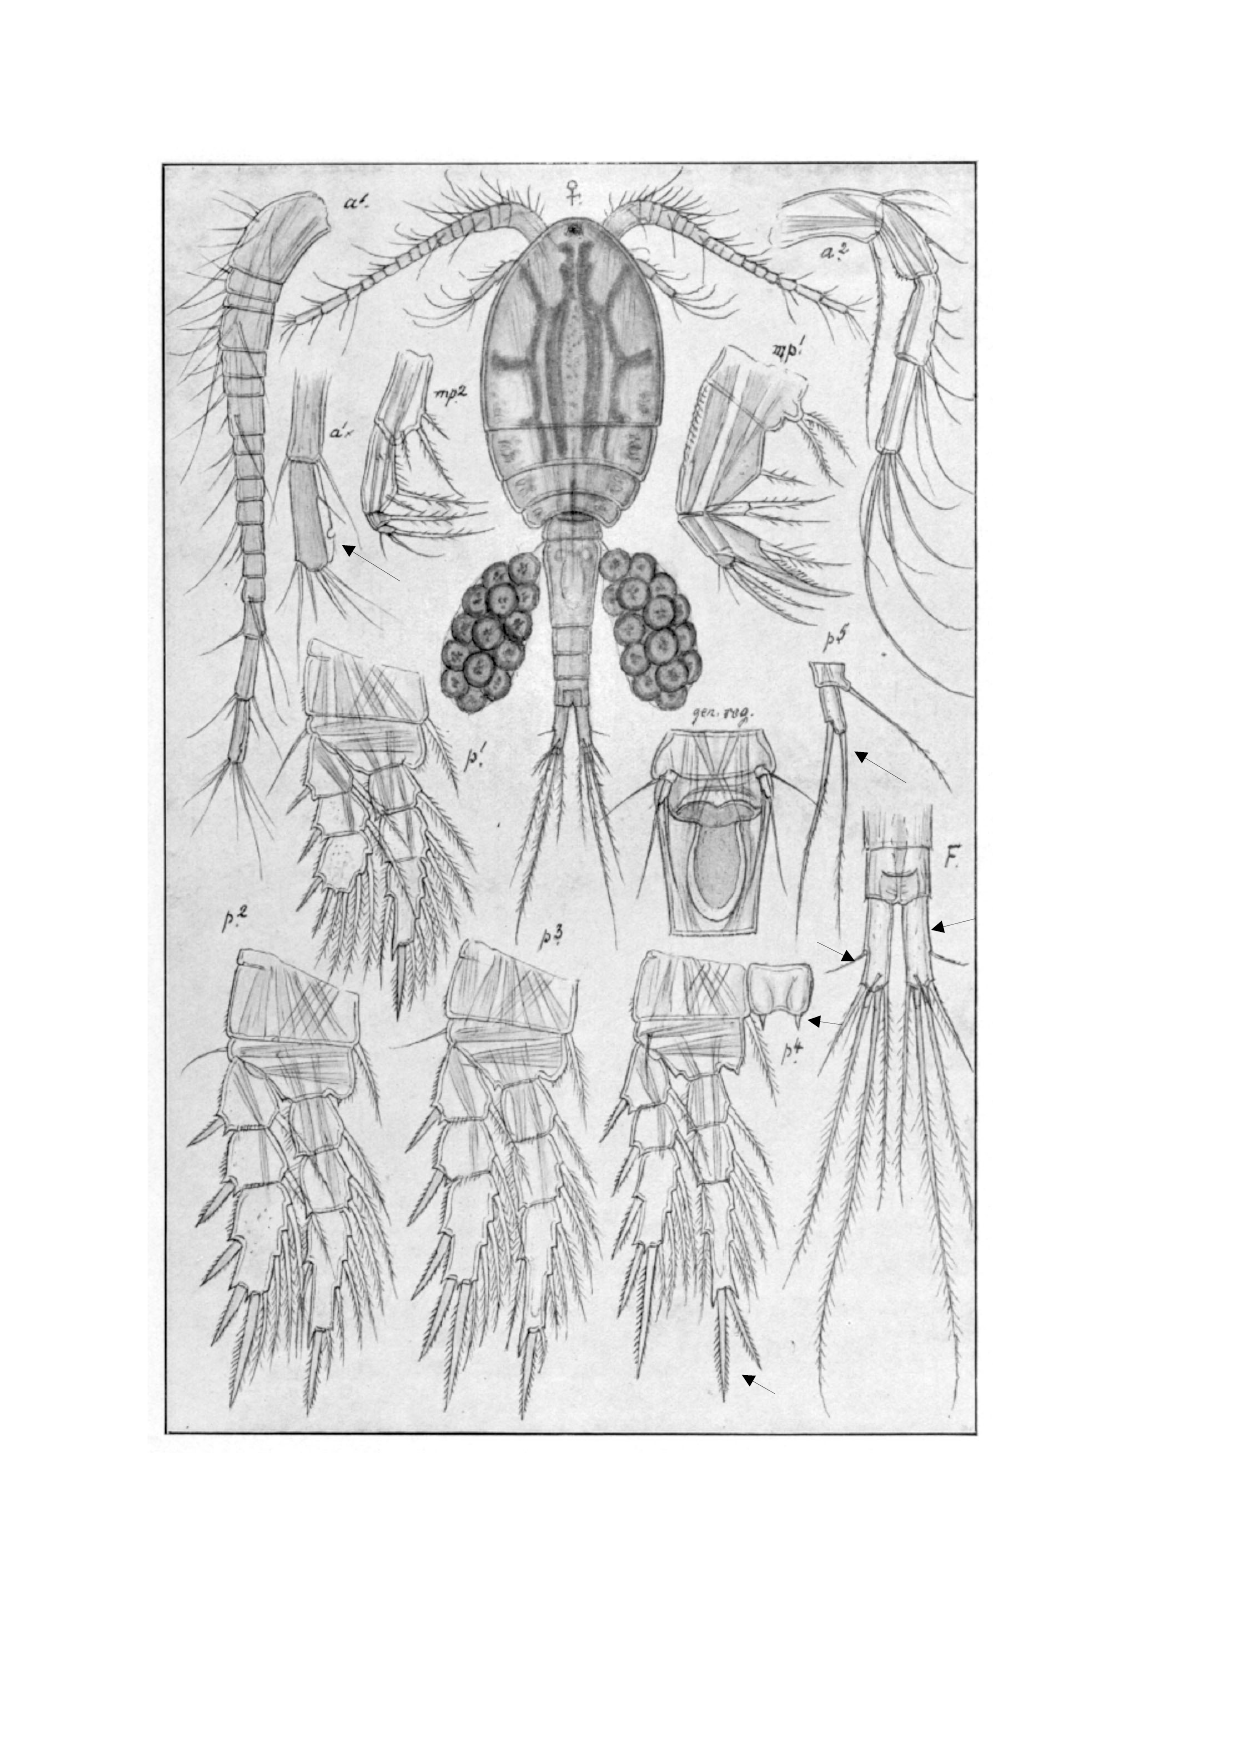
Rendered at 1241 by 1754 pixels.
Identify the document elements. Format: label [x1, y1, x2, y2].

picture [147, 147, 993, 1453]
